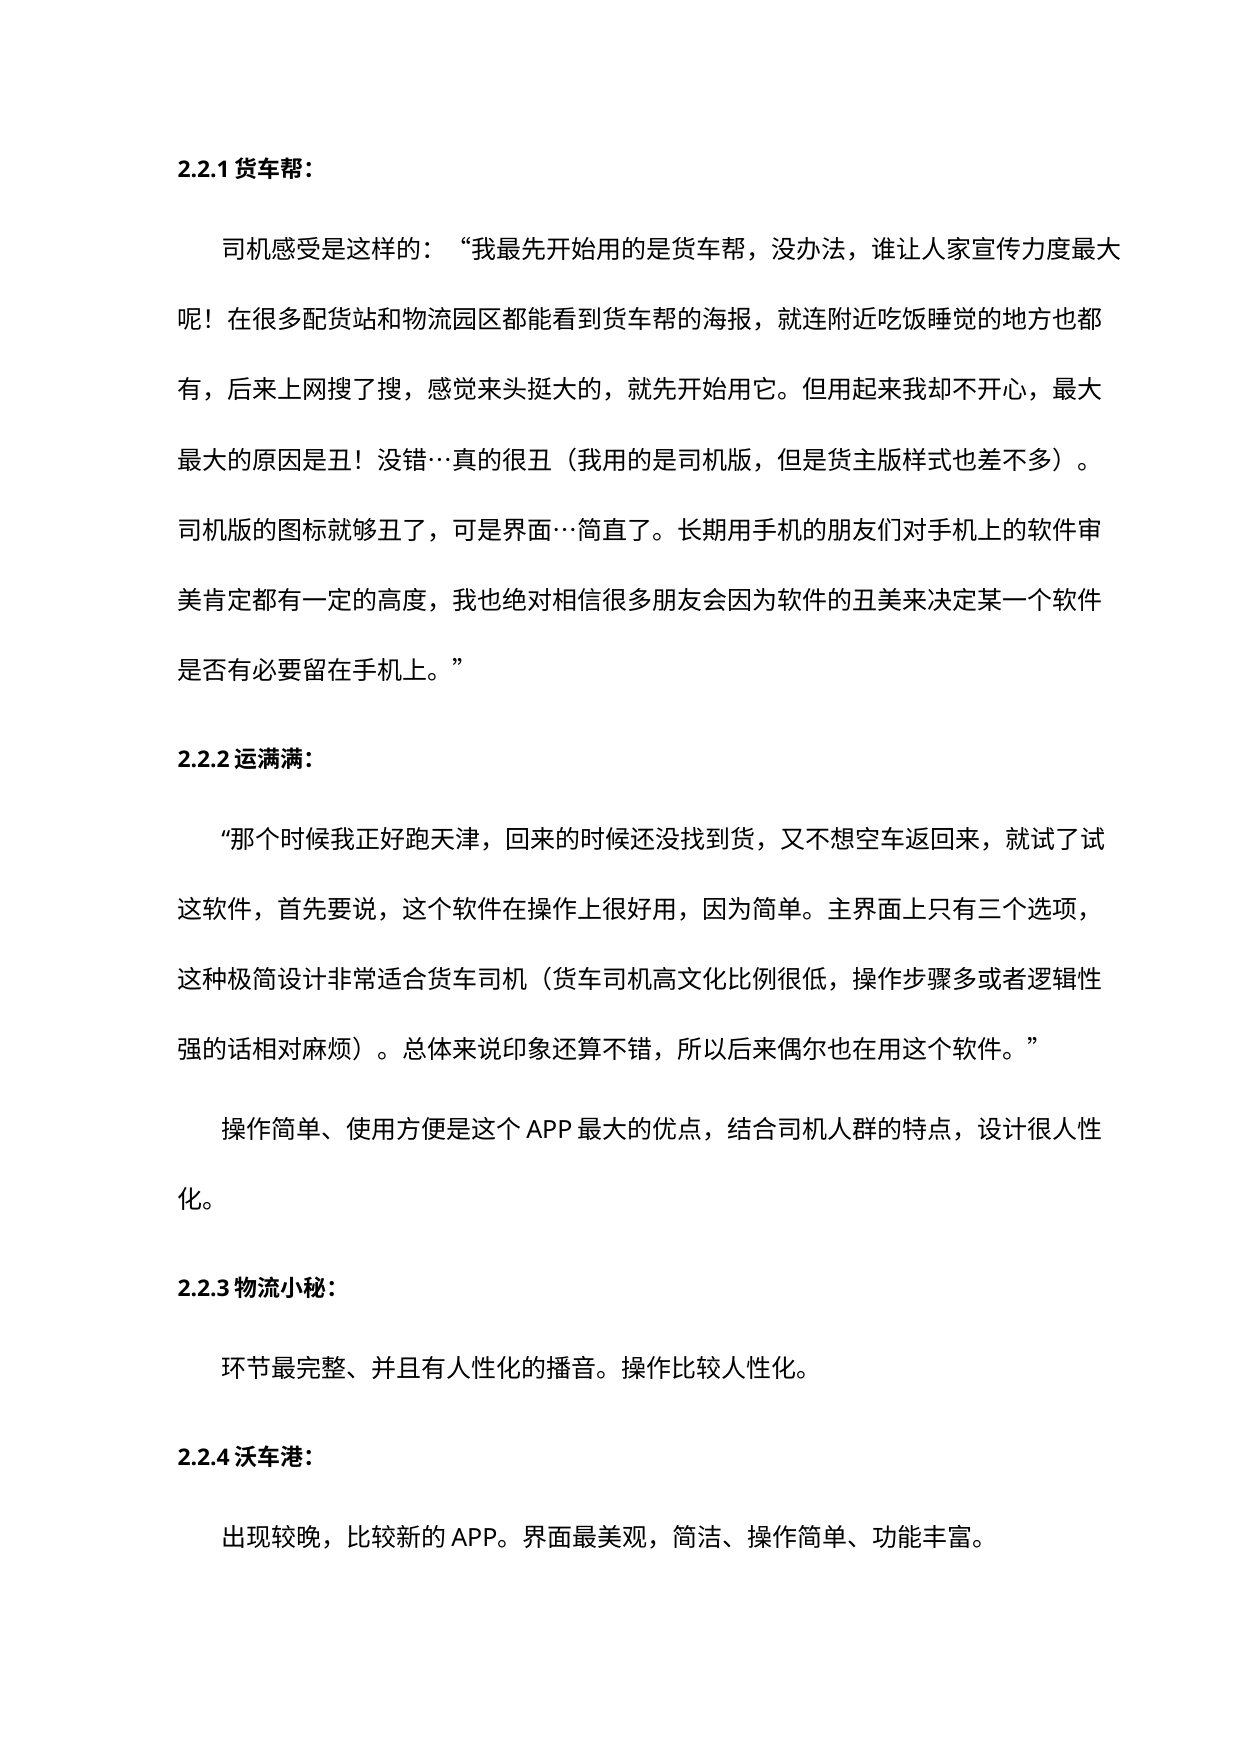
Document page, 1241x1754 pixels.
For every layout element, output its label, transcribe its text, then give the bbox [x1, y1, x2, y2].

text 环节最完整、并且有人性化的播音。操作比较人性化。 [177, 1334, 1122, 1399]
text 操作简单、使用方便是这个APP最大的优点，结合司机人群的特点，设计很人性化。 [177, 1095, 1122, 1231]
subtitle 2.2.4沃车港： [177, 1423, 1122, 1488]
subtitle 2.2.1货车帮： [177, 135, 1122, 200]
text “那个时候我正好跑天津，回来的时候还没找到货，又不想空车返回来，就试了试这软件，首先要说，这个软件在操作上很好用，因为简单。主界面上只有三个选项，这种极简设计非常适合货车司机（货车司机高文化比例很低，操作步骤多或者逻辑性强的话相对麻烦）。总体来说印象还算不错，所以后来偶尔也在用这个软件。” [177, 805, 1122, 1080]
subtitle 2.2.2运满满： [177, 725, 1122, 790]
text 司机感受是这样的：“我最先开始用的是货车帮，没办法，谁让人家宣传力度最大呢！在很多配货站和物流园区都能看到货车帮的海报，就连附近吃饭睡觉的地方也都有，后来上网搜了搜，感觉来头挺大的，就先开始用它。但用起来我却不开心，最大最大的原因是丑！没错…真的很丑（我用的是司机版，但是货主版样式也差不多）。司机版的图标就够丑了，可是界面…简直了。长期用手机的朋友们对手机上的软件审美肯定都有一定的高度，我也绝对相信很多朋友会因为软件的丑美来决定某一个软件是否有必要留在手机上。” [177, 215, 1122, 701]
text 出现较晚，比较新的APP。界面最美观，简洁、操作简单、功能丰富。 [177, 1503, 1122, 1568]
subtitle 2.2.3物流小秘： [177, 1254, 1122, 1319]
